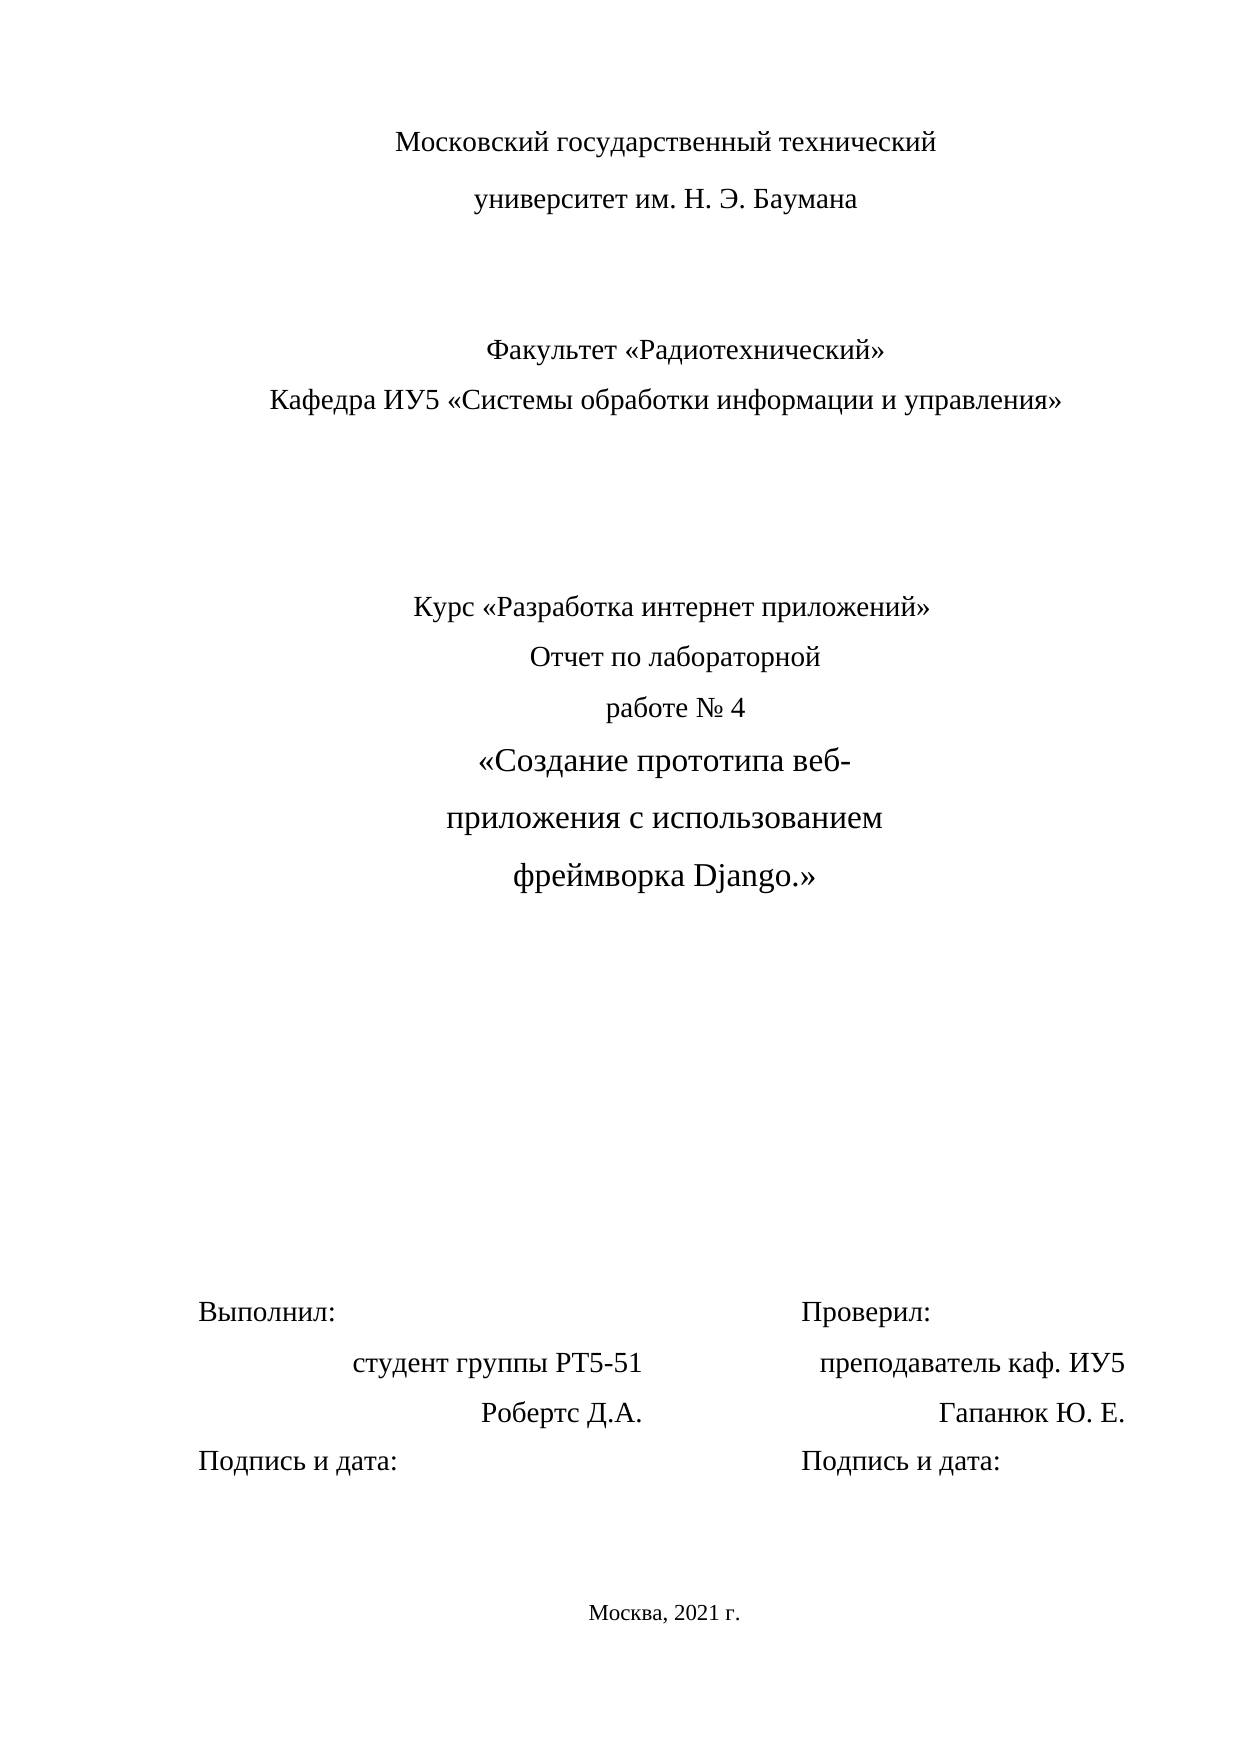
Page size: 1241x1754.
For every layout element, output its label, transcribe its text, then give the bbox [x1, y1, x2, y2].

text Отчет по лабораторной работе № 4 [522, 639, 828, 723]
text Москва, 2021 г. [177, 1599, 1152, 1626]
table_header Выполнил: [177, 1296, 721, 1336]
table_cell студент группы РТ5-51 [177, 1337, 721, 1386]
text университет им. Н. Э. Баумана [179, 181, 1152, 215]
table_cell преподаватель каф. ИУ5 [722, 1337, 1146, 1386]
text «Создание прототипа веб-приложения с использованием фреймворка Django.» [399, 740, 930, 893]
table_cell Гапанюк Ю. Е. [722, 1387, 1146, 1437]
table_cell Подпись и дата: [722, 1438, 1146, 1478]
text Курс «Разработка интернет приложений» [310, 589, 989, 623]
table_header Проверил: [722, 1296, 1146, 1336]
table_cell Подпись и дата: [177, 1438, 721, 1478]
text Кафедра ИУ5 «Системы обработки информации и управления» [180, 382, 1152, 416]
text Факультет «Радиотехнический» [470, 332, 901, 366]
text Московский государственный технический [179, 124, 1152, 158]
table_cell Робертс Д.А. [177, 1387, 721, 1437]
